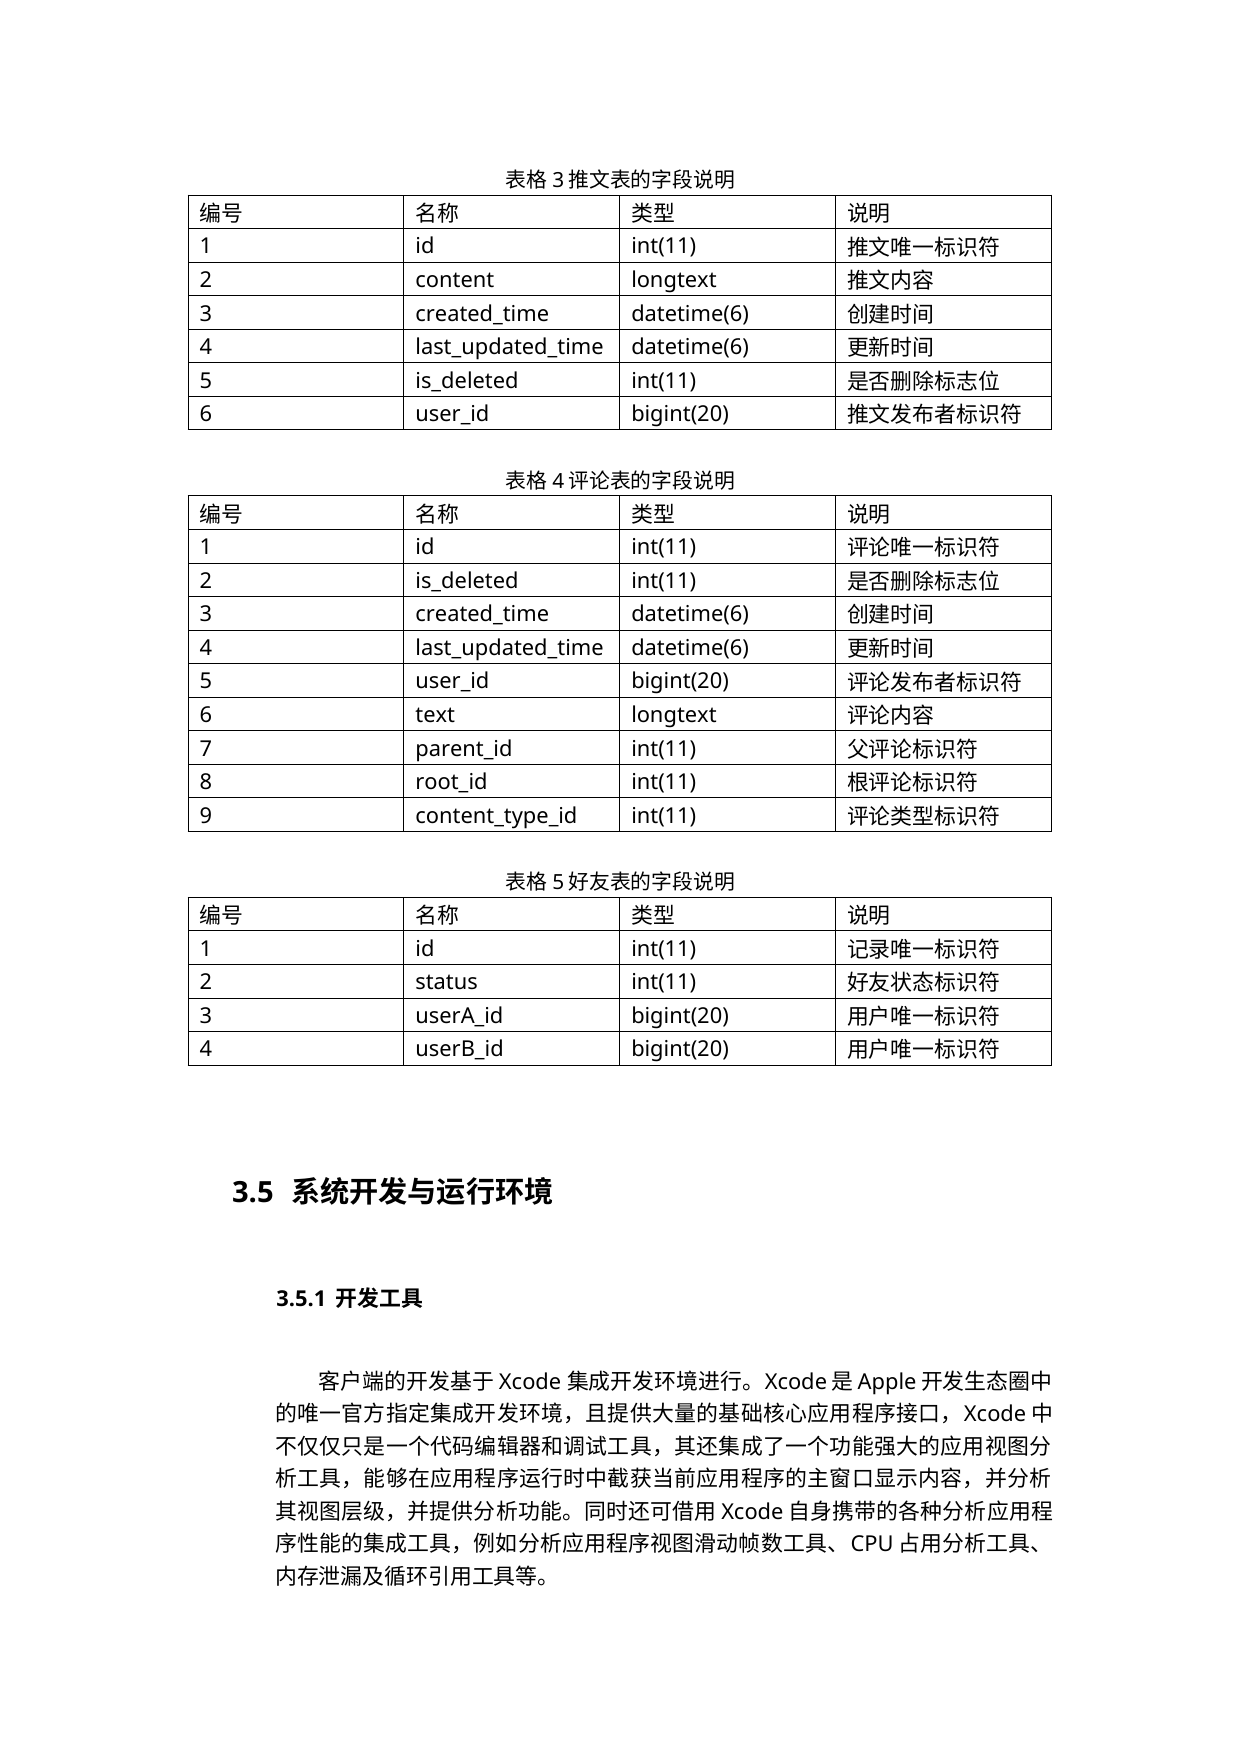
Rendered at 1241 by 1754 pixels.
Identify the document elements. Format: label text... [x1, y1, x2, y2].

table_header 编号 [189, 496, 403, 529]
table_cell 3 [189, 597, 403, 629]
table_header 类型 [620, 496, 835, 529]
table_header 类型 [620, 898, 835, 930]
table_cell datetime(6) [620, 330, 835, 362]
table_cell int(11) [620, 363, 835, 396]
table_cell 评论类型标识符 [836, 798, 1051, 831]
table_cell 3 [189, 999, 403, 1031]
table_cell id [404, 931, 619, 964]
table_cell created_time [404, 597, 619, 629]
table_cell last_updated_time [404, 330, 619, 362]
table_cell int(11) [620, 229, 835, 262]
subtitle 系统开发与运行环境 [232, 1158, 1053, 1223]
table_cell datetime(6) [620, 631, 835, 663]
table_header 类型 [620, 196, 835, 228]
table_cell root_id [404, 765, 619, 797]
table_cell id [404, 229, 619, 262]
table_cell int(11) [620, 564, 835, 596]
table_cell 是否删除标志位 [836, 564, 1051, 596]
table_cell 更新时间 [836, 631, 1051, 663]
table_cell 2 [189, 263, 403, 295]
table_cell int(11) [620, 965, 835, 997]
table_cell 7 [189, 731, 403, 764]
text 表格 3推文表的字段说明 [187, 162, 1053, 194]
table_cell int(11) [620, 530, 835, 562]
table_cell bigint(20) [620, 1032, 835, 1064]
table_cell 1 [189, 229, 403, 262]
table_cell longtext [620, 698, 835, 730]
table_cell status [404, 965, 619, 997]
table_cell bigint(20) [620, 999, 835, 1031]
table_cell id [404, 530, 619, 562]
table_cell bigint(20) [620, 397, 835, 429]
table_cell parent_id [404, 731, 619, 764]
table_cell created_time [404, 296, 619, 329]
table_cell 1 [189, 530, 403, 562]
table_cell text [404, 698, 619, 730]
table_cell 创建时间 [836, 597, 1051, 629]
table_cell 好友状态标识符 [836, 965, 1051, 997]
table_cell 4 [189, 1032, 403, 1064]
table_cell 3 [189, 296, 403, 329]
table_cell content_type_id [404, 798, 619, 831]
table_cell last_updated_time [404, 631, 619, 663]
table_cell 用户唯一标识符 [836, 999, 1051, 1031]
table_cell 是否删除标志位 [836, 363, 1051, 396]
table_cell 推文唯一标识符 [836, 229, 1051, 262]
text 表格 4评论表的字段说明 [187, 463, 1053, 495]
table_cell int(11) [620, 731, 835, 764]
table_cell 记录唯一标识符 [836, 931, 1051, 964]
table_cell datetime(6) [620, 597, 835, 629]
table_cell content [404, 263, 619, 295]
table_header 说明 [836, 196, 1051, 228]
table_cell is_deleted [404, 564, 619, 596]
table_cell 5 [189, 363, 403, 396]
text 客户端的开发基于Xcode 集成开发环境进行。Xcode是Apple开发生态圈中的唯一官方指定集成开发环境，且提供大量的基础核心应用程序接口，Xcode中不仅仅只是一个代码编辑器和调试工具，其还集成了一个功能强大的应用视图分析工具，能够在应用程序运行时中截获当前应用程序的主窗口显示内容，并分析其视图层级，并提供分析功能。同时还可借用Xcode自身携带的各种分析应用程序性能的集成工具，例如分析应用程序视图滑动帧数工具、CPU占用分析工具、内存泄漏及循环引用工具等。 [275, 1363, 1053, 1591]
table_cell bigint(20) [620, 664, 835, 697]
table_cell longtext [620, 263, 835, 295]
table_cell int(11) [620, 798, 835, 831]
table_cell 根评论标识符 [836, 765, 1051, 797]
table_cell 推文内容 [836, 263, 1051, 295]
table_cell 4 [189, 631, 403, 663]
table_cell 1 [189, 931, 403, 964]
table_header 名称 [404, 898, 619, 930]
table_cell 8 [189, 765, 403, 797]
table_header 说明 [836, 496, 1051, 529]
table_cell 用户唯一标识符 [836, 1032, 1051, 1064]
table_cell 9 [189, 798, 403, 831]
table_cell 评论唯一标识符 [836, 530, 1051, 562]
table_header 说明 [836, 898, 1051, 930]
table_cell 5 [189, 664, 403, 697]
table_header 编号 [189, 196, 403, 228]
table_cell is_deleted [404, 363, 619, 396]
table_cell 创建时间 [836, 296, 1051, 329]
table_cell 2 [189, 965, 403, 997]
table_cell user_id [404, 664, 619, 697]
table_header 名称 [404, 196, 619, 228]
table_cell user_id [404, 397, 619, 429]
table_cell userB_id [404, 1032, 619, 1064]
table_cell 6 [189, 698, 403, 730]
subtitle 开发工具 [276, 1281, 1053, 1313]
table_cell 父评论标识符 [836, 731, 1051, 764]
table_cell datetime(6) [620, 296, 835, 329]
table_cell int(11) [620, 765, 835, 797]
table_header 名称 [404, 496, 619, 529]
table_cell userA_id [404, 999, 619, 1031]
table_cell 评论发布者标识符 [836, 664, 1051, 697]
table_cell 更新时间 [836, 330, 1051, 362]
table_cell 6 [189, 397, 403, 429]
table_cell 推文发布者标识符 [836, 397, 1051, 429]
table_cell 4 [189, 330, 403, 362]
table_cell 2 [189, 564, 403, 596]
text 表格 5好友表的字段说明 [187, 864, 1053, 897]
table_header 编号 [189, 898, 403, 930]
table_cell 评论内容 [836, 698, 1051, 730]
table_cell int(11) [620, 931, 835, 964]
